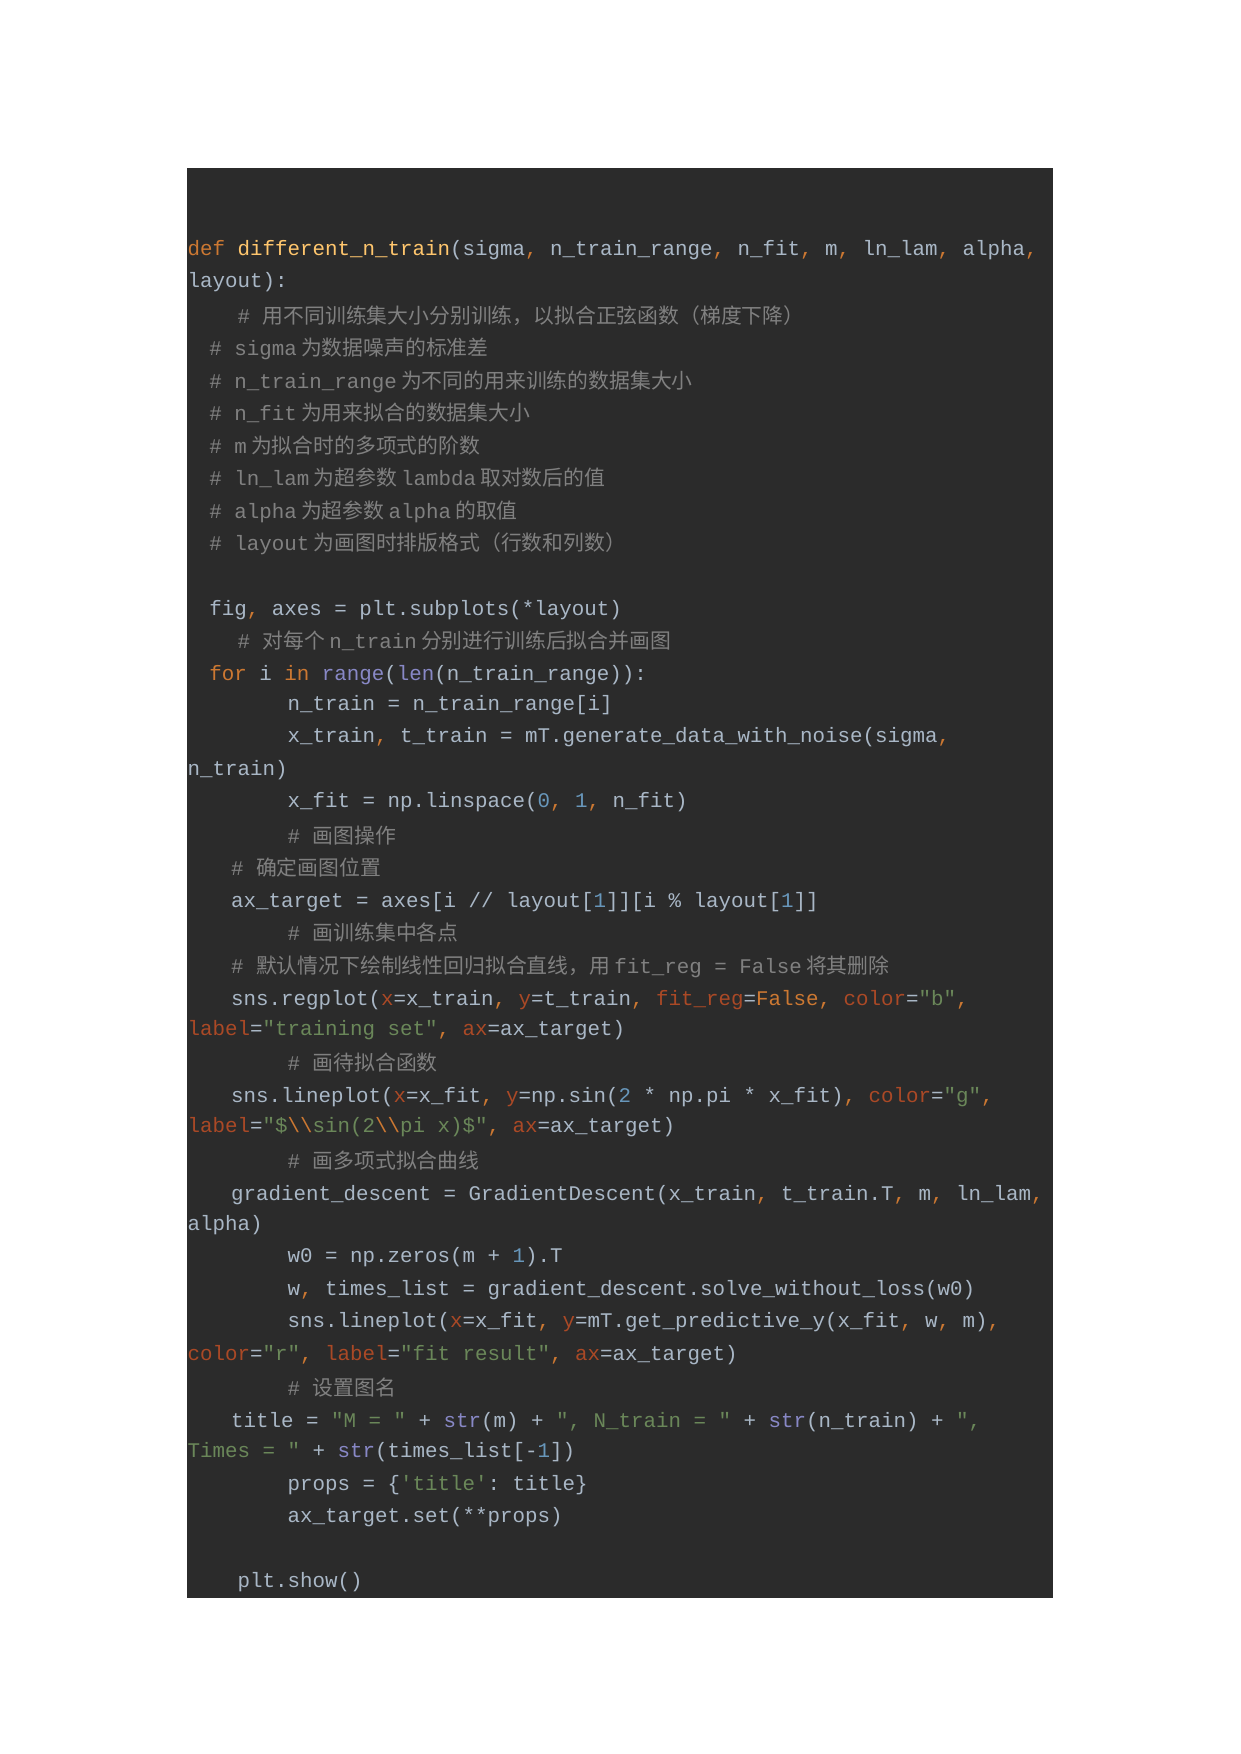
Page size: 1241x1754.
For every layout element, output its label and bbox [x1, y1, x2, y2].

text [187, 168, 1053, 1598]
